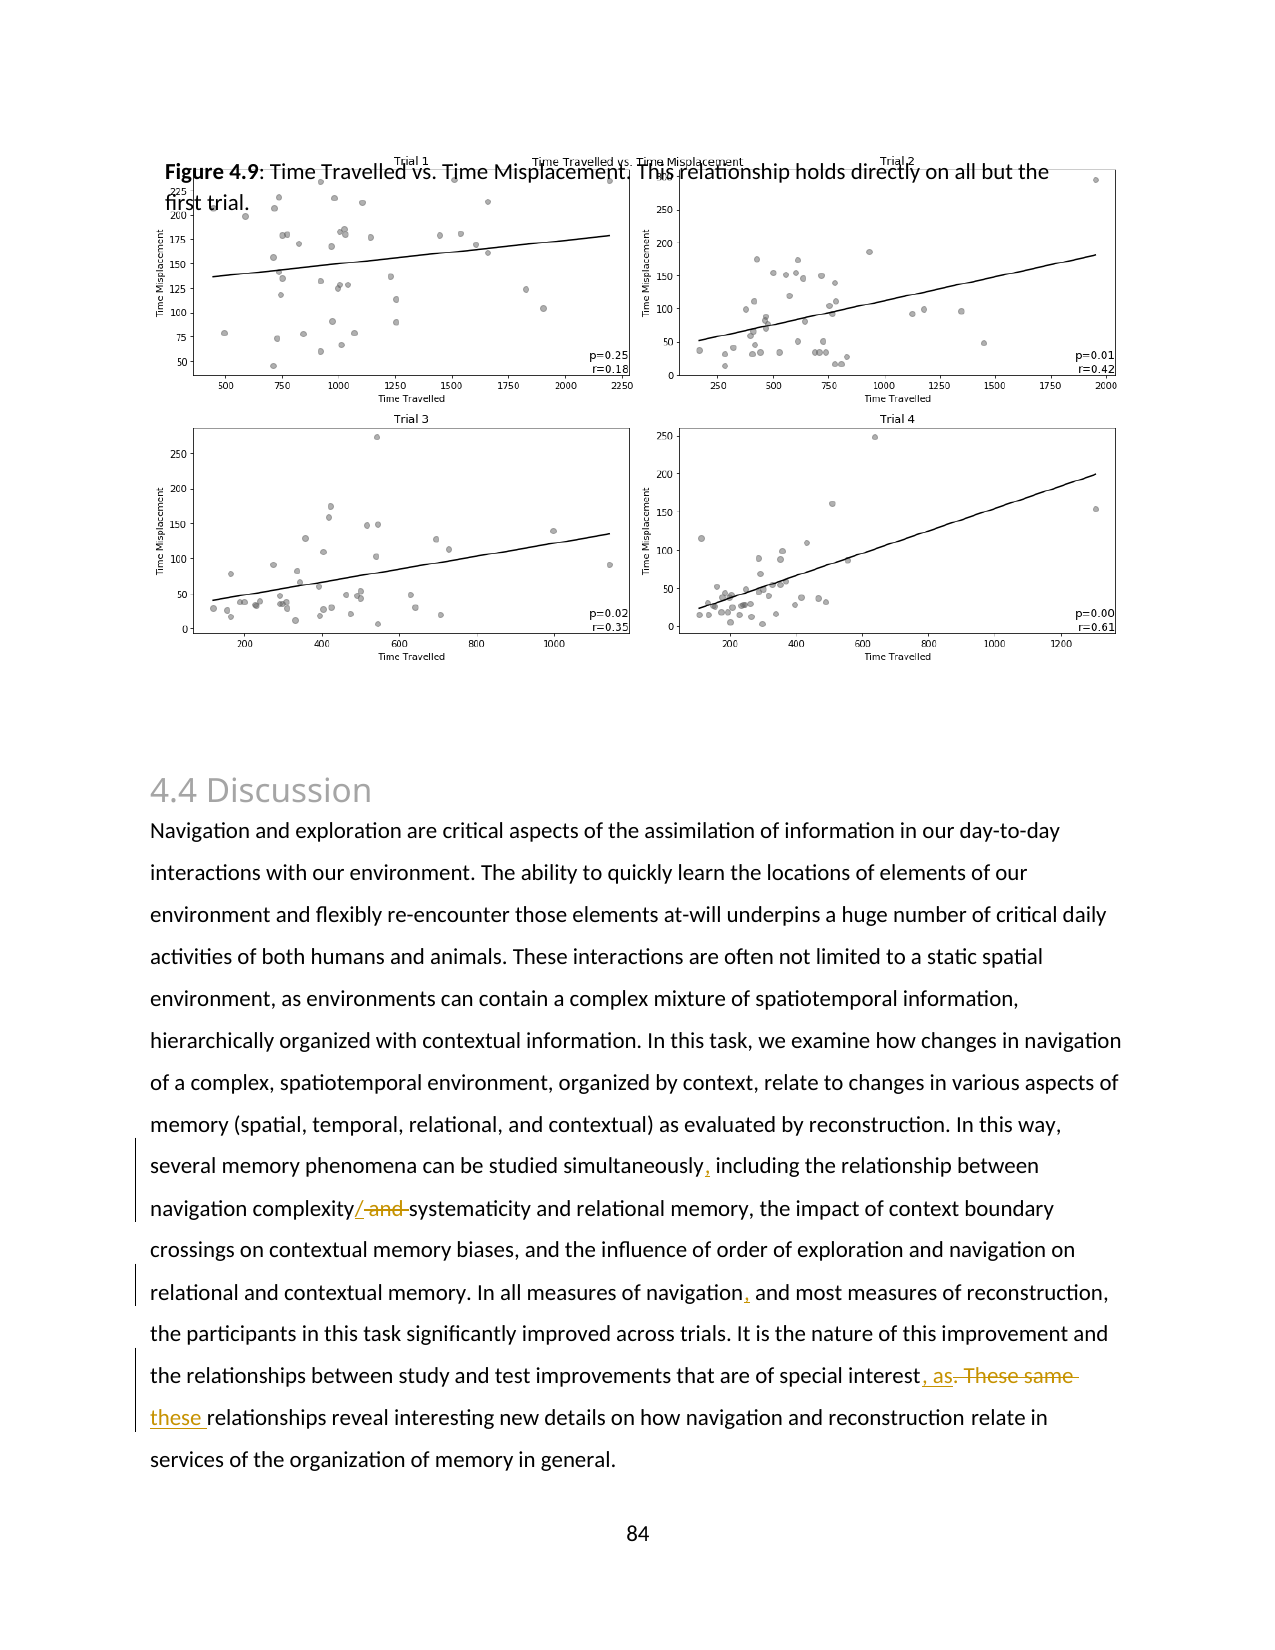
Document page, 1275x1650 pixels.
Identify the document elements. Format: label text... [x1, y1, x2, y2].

text Navigation and exploration are critical aspects of the assimilation of information in our day-to-day interactions with our environment. The ability to quickly learn the locations of elements of our environment and flexibly re-encounter those elements at-will underpins a huge number of critical daily activities of both humans and animals. These interactions are often not limited to a static spatial environment, as environments can contain a complex mixture of spatiotemporal information, hierarchically organized with contextual information. In this task, we examine how changes in navigation of a complex, spatiotemporal environment, organized by context, relate to changes in various aspects of memory (spatial, temporal, relational, and contextual) as evaluated by reconstruction. In this way, several memory phenomena can be studied simultaneously including the relationship between navigation complexitysystematicity and relational memory, the impact of context boundary crossings on contextual memory biases, and the influence of order of exploration and navigation on relational and contextual memory. In all measures of navigation and most measures of reconstruction, the participants in this task significantly improved across trials. It is the nature of this improvement and the relationships between study and test improvements that are of special interestrelationships reveal interesting new details on how navigation and reconstruction relate in services of the organization of memory in general. [150, 816, 1125, 1473]
subtitle 4.4 Discussion [150, 767, 1125, 812]
